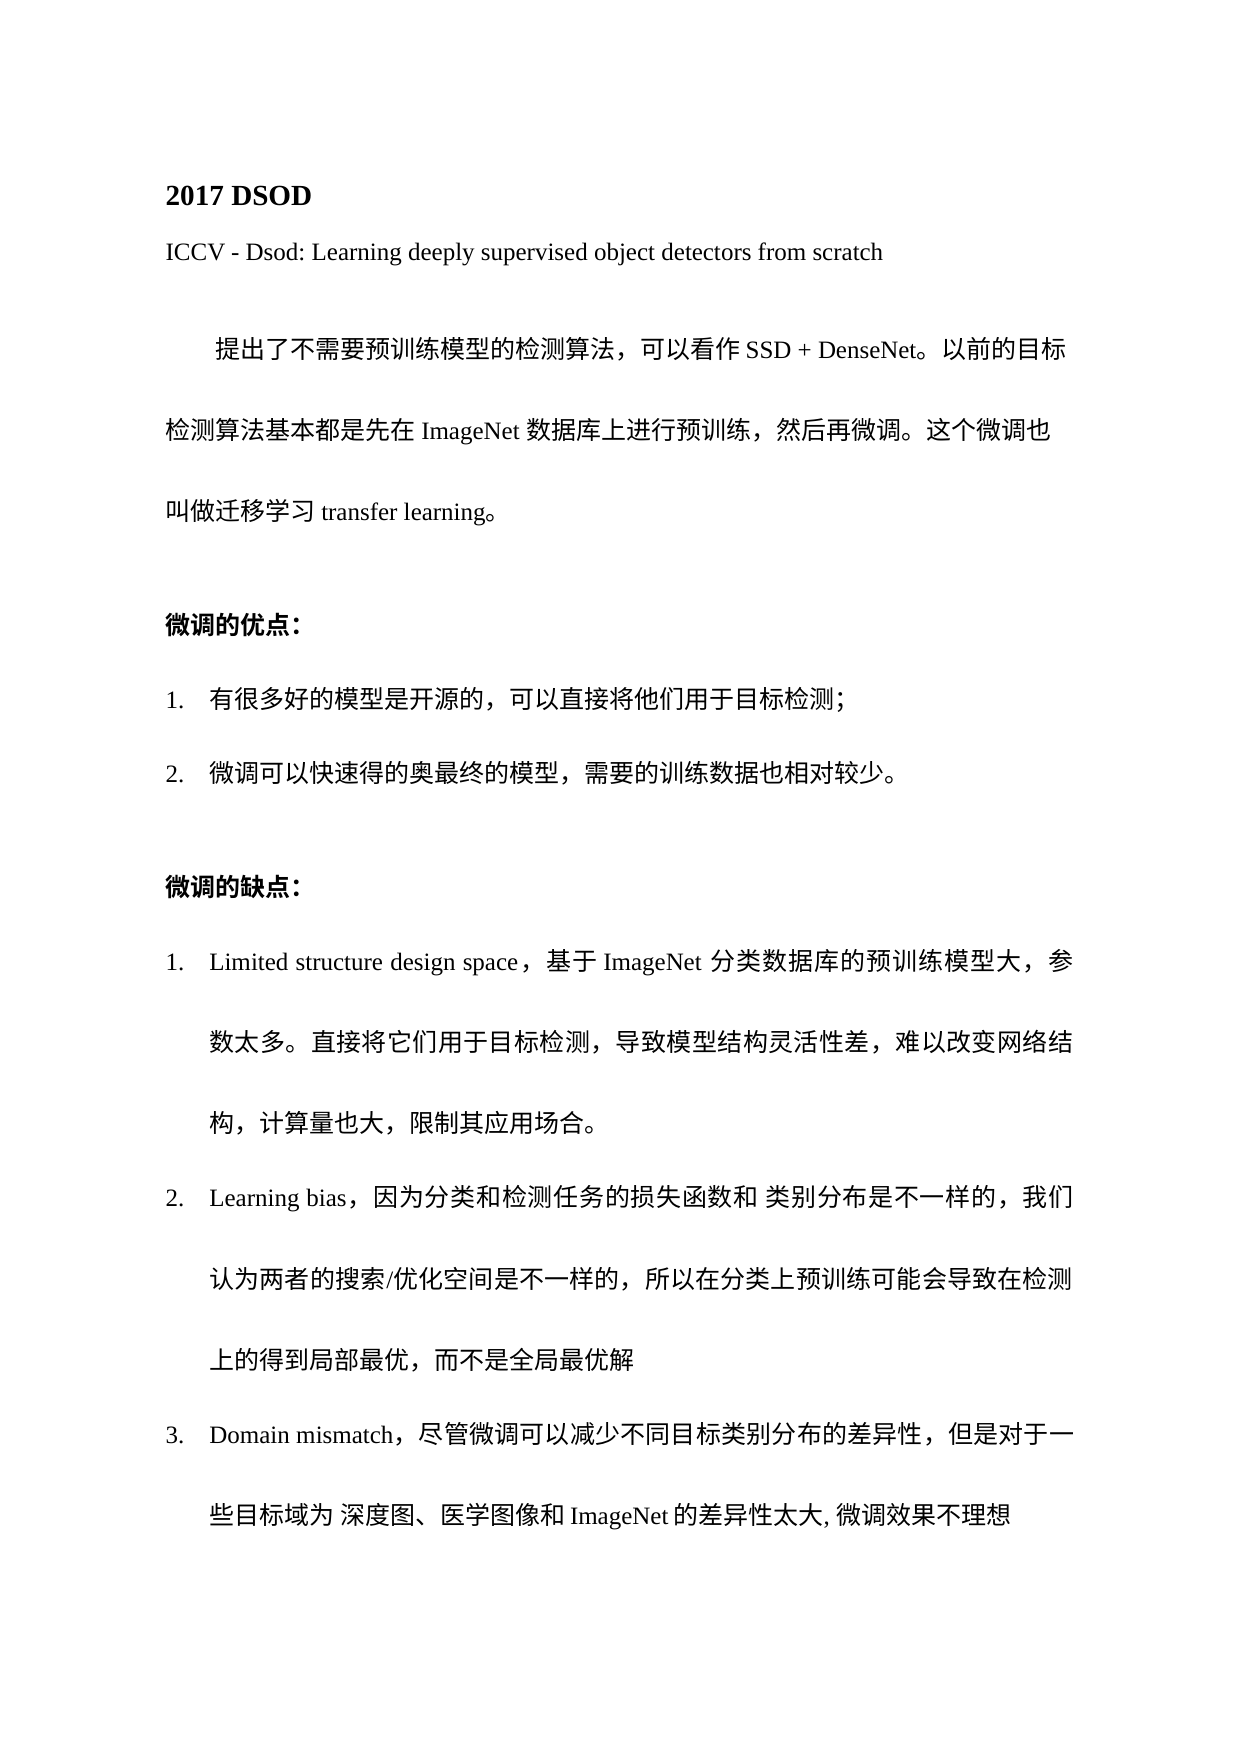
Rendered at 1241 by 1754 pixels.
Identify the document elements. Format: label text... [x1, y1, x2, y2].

list 微调可以快速得的奥最终的模型，需要的训练数据也相对较少。 [165, 739, 1075, 804]
subtitle 2017 DSOD [165, 162, 1075, 227]
text 提出了不需要预训练模型的检测算法，可以看作SSD + DenseNet。以前的目标检测算法基本都是先在 ImageNet 数据库上进行预训练，然后再微调。这个微调也叫做迁移学习 transfer learning。 [165, 315, 1075, 542]
list Domain mismatch，尽管微调可以减少不同目标类别分布的差异性，但是对于一些目标域为 深度图、医学图像和ImageNet的差异性太大, 微调效果不理想 [165, 1400, 1075, 1546]
list Learning bias，因为分类和检测任务的损失函数和 类别分布是不一样的，我们认为两者的搜索/优化空间是不一样的，所以在分类上预训练可能会导致在检测上的得到局部最优，而不是全局最优解 [165, 1163, 1075, 1391]
text 微调的优点： [165, 591, 1075, 656]
text ICCV - Dsod: Learning deeply supervised object detectors from scratch [165, 235, 1075, 268]
list Limited structure design space，基于ImageNet 分类数据库的预训练模型大，参数太多。直接将它们用于目标检测，导致模型结构灵活性差，难以改变网络结构，计算量也大，限制其应用场合。 [165, 927, 1075, 1154]
list 有很多好的模型是开源的，可以直接将他们用于目标检测； [165, 665, 1075, 730]
text 微调的缺点： [165, 853, 1075, 918]
